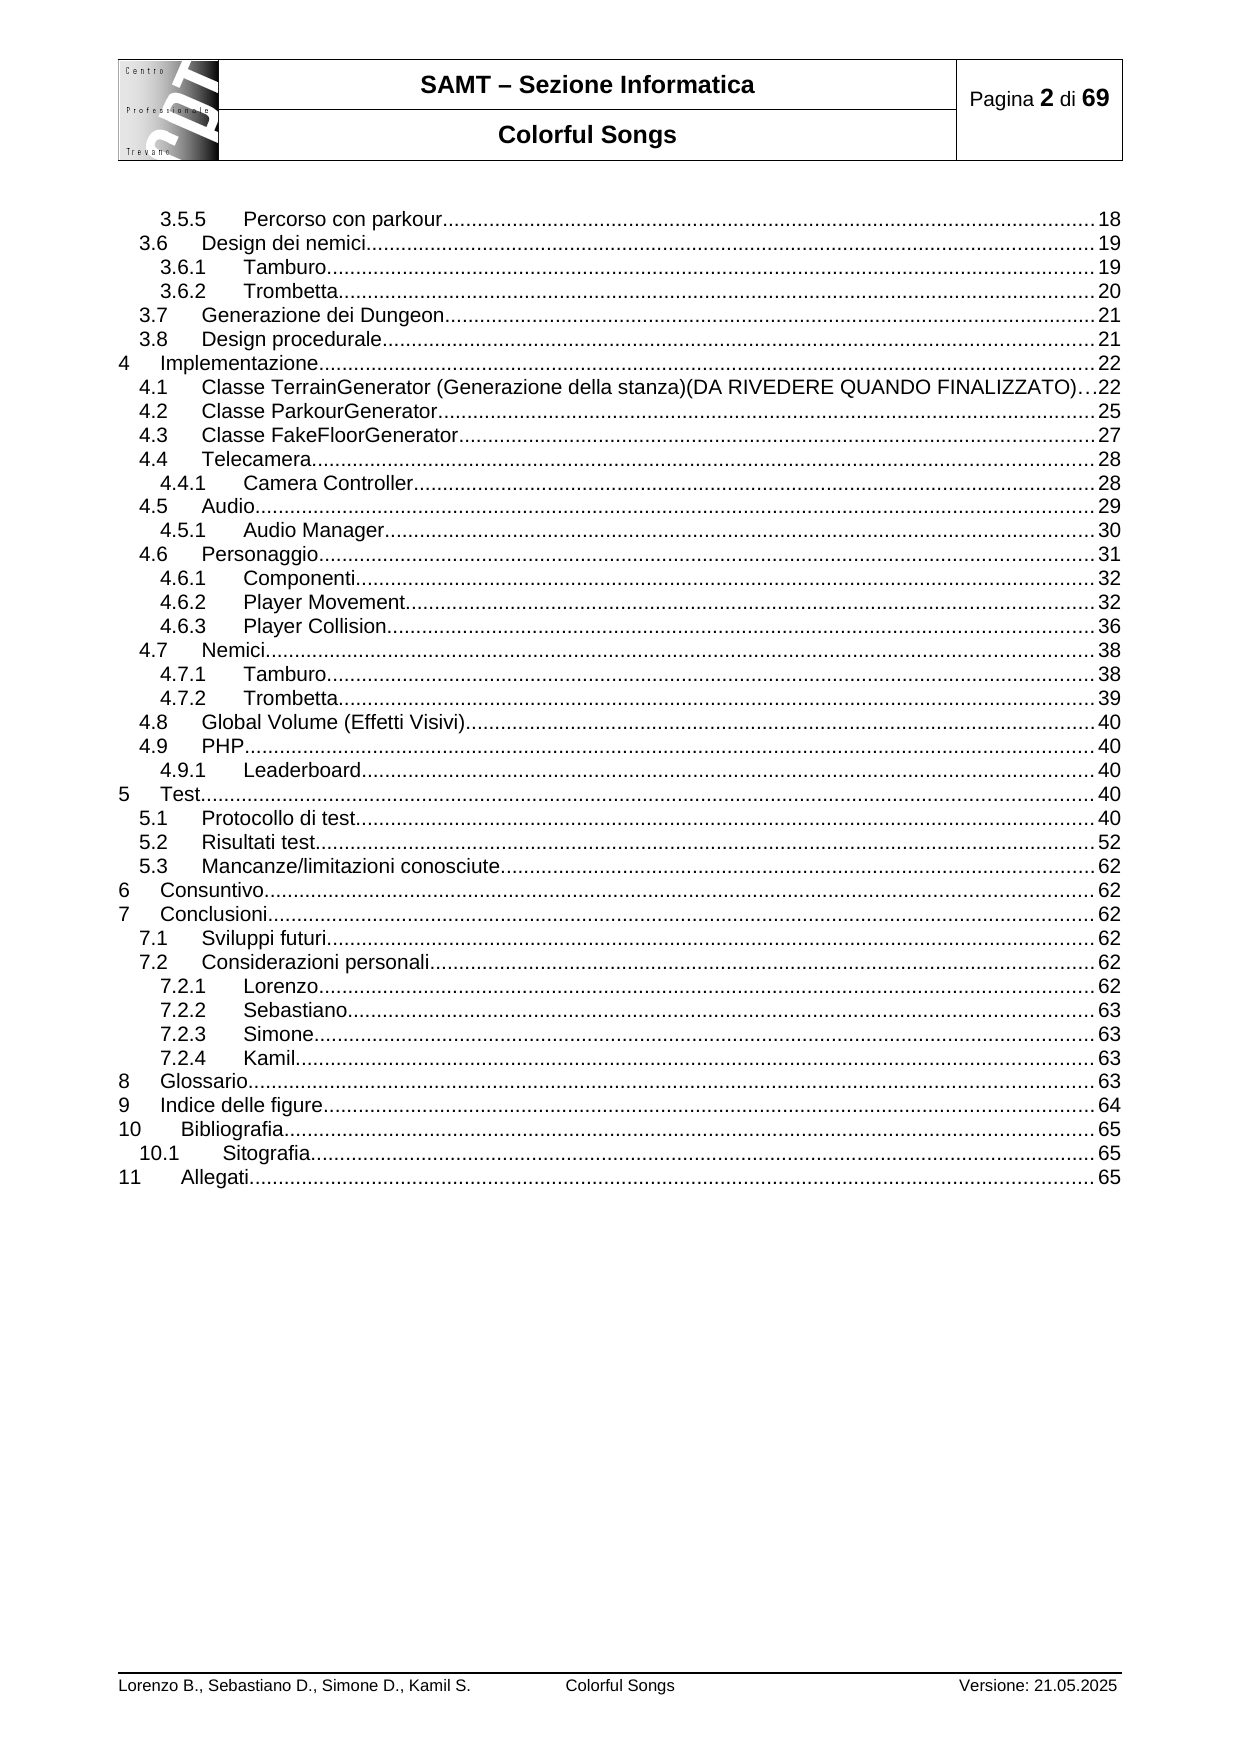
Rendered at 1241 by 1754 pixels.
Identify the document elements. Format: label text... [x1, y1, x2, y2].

text 3.8 Design procedurale 21 [139, 327, 1122, 351]
text 4.1 Classe TerrainGenerator (Generazione della stanza)(DA RIVEDERE QUANDO FINALIZZATO) 22 [139, 374, 1122, 398]
text 4.7.1 Tamburo 38 [160, 662, 1122, 686]
text 4.4.1 Camera Controller 28 [160, 470, 1122, 494]
text 11 Allegati 65 [118, 1165, 1122, 1189]
text 4.9.1 Leaderboard 40 [160, 758, 1122, 782]
picture [118, 60, 219, 160]
text 5.1 Protocollo di test 40 [139, 806, 1122, 830]
text 7.2.4 Kamil 63 [160, 1045, 1122, 1069]
text 4.6.3 Player Collision 36 [160, 614, 1122, 638]
text 3.7 Generazione dei Dungeon 21 [139, 303, 1122, 327]
text 3.6 Design dei nemici 19 [139, 231, 1122, 255]
text 3.6.1 Tamburo 19 [160, 255, 1122, 279]
text 3.5.5 Percorso con parkour 18 [160, 207, 1122, 231]
text 8 Glossario 63 [118, 1069, 1122, 1093]
text 4.4 Telecamera 28 [139, 446, 1122, 470]
text 4.6.2 Player Movement 32 [160, 590, 1122, 614]
text 4.7.2 Trombetta 39 [160, 686, 1122, 710]
text 7.2.3 Simone 63 [160, 1021, 1122, 1045]
text 4.6.1 Componenti 32 [160, 566, 1122, 590]
text 4.5 Audio 29 [139, 494, 1122, 518]
text 3.6.2 Trombetta 20 [160, 279, 1122, 303]
text 5.3 Mancanze/limitazioni conosciute 62 [139, 854, 1122, 878]
text 7.1 Sviluppi futuri 62 [139, 926, 1122, 949]
text 7.2 Considerazioni personali 62 [139, 949, 1122, 973]
text 7.2.2 Sebastiano 63 [160, 997, 1122, 1021]
text 10.1 Sitografia 65 [139, 1141, 1122, 1165]
text 4.3 Classe FakeFloorGenerator 27 [139, 422, 1122, 446]
text 4.5.1 Audio Manager 30 [160, 518, 1122, 542]
text 4 Implementazione 22 [118, 351, 1122, 374]
text 5 Test 40 [118, 782, 1122, 806]
text 9 Indice delle figure 64 [118, 1093, 1122, 1117]
text 4.2 Classe ParkourGenerator 25 [139, 398, 1122, 422]
text 5.2 Risultati test 52 [139, 830, 1122, 854]
text 4.7 Nemici 38 [139, 638, 1122, 662]
text 4.8 Global Volume (Effetti Visivi) 40 [139, 710, 1122, 734]
text 7 Conclusioni 62 [118, 902, 1122, 926]
text 10 Bibliografia 65 [118, 1117, 1122, 1141]
text 7.2.1 Lorenzo 62 [160, 973, 1122, 997]
text 6 Consuntivo 62 [118, 878, 1122, 902]
text 4.6 Personaggio 31 [139, 542, 1122, 566]
text 4.9 PHP 40 [139, 734, 1122, 758]
